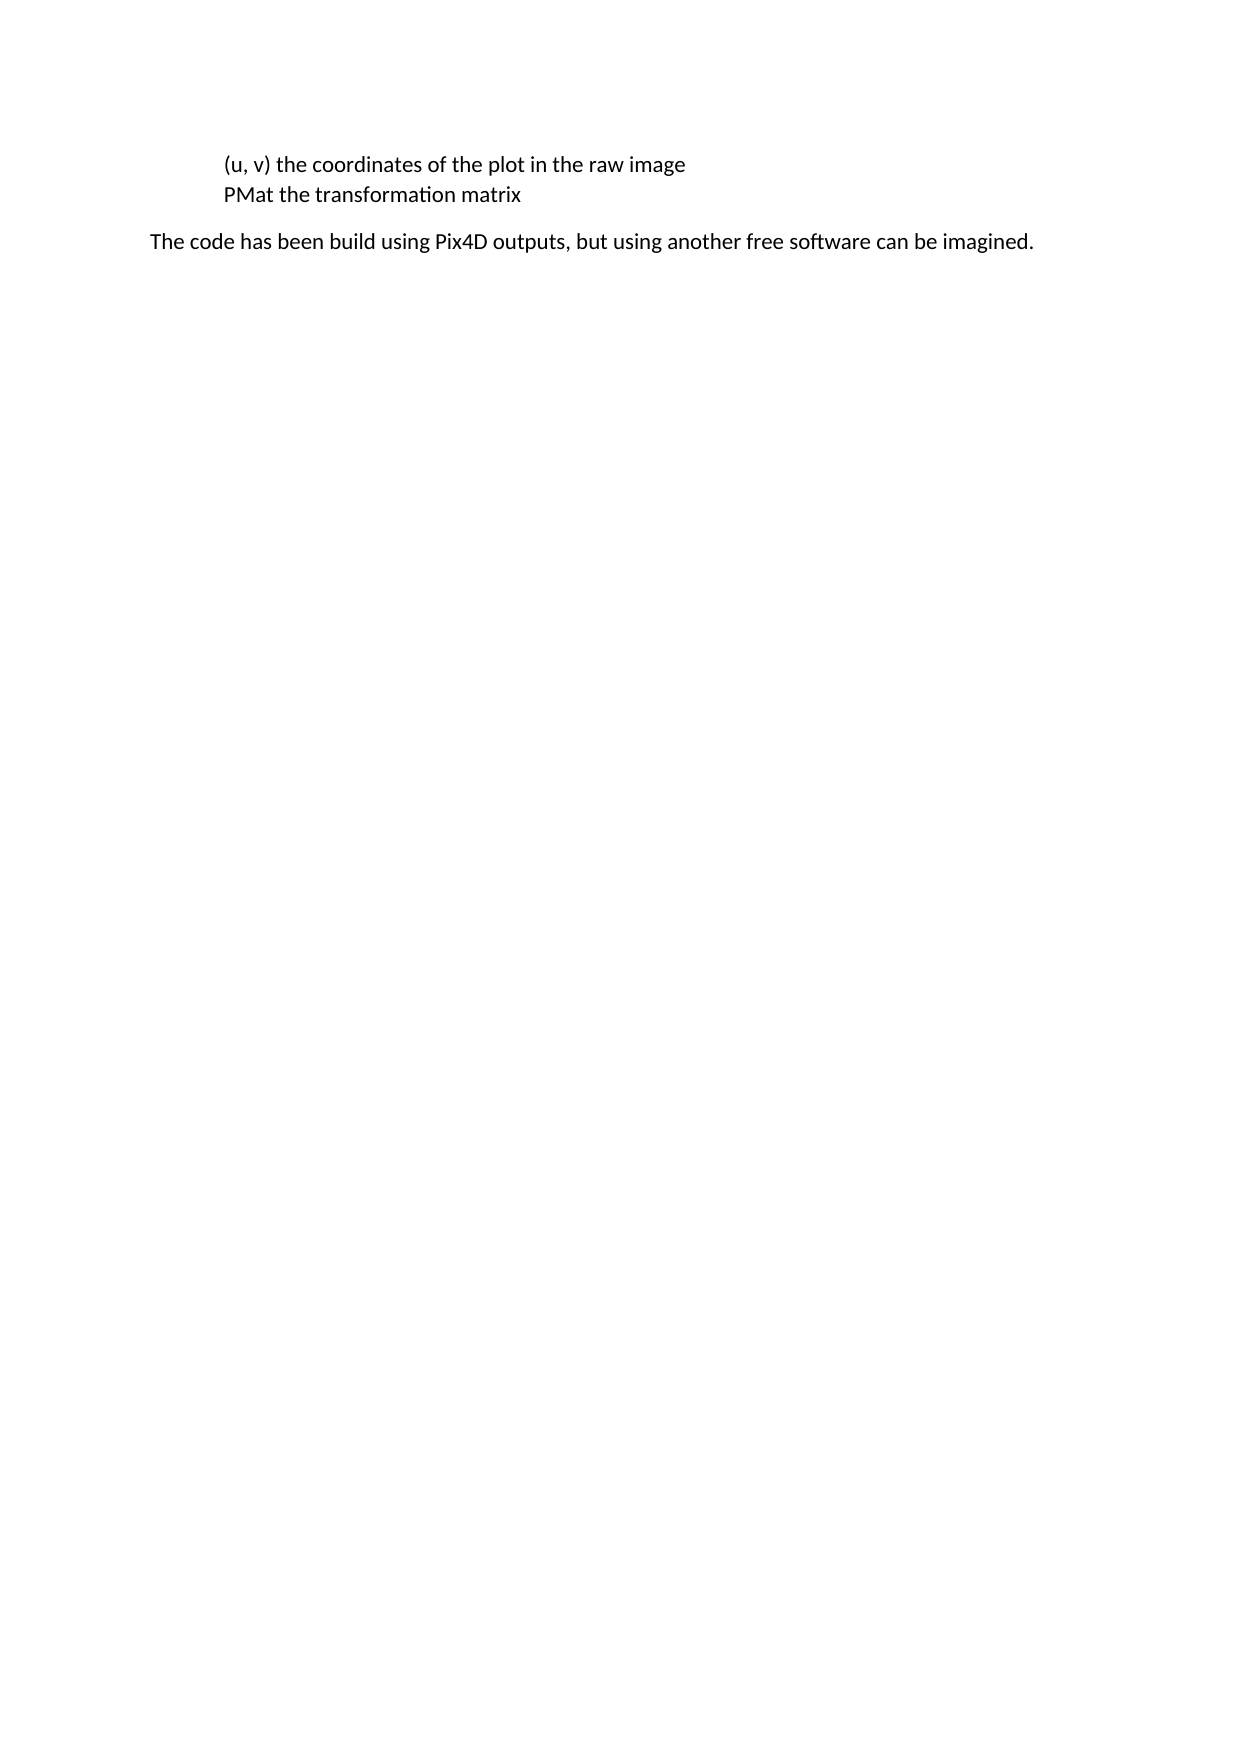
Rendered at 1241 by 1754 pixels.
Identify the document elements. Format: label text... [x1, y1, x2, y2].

text PMat the transformation matrix [150, 180, 1090, 208]
text The code has been build using Pix4D outputs, but using another free software can be imagined. [150, 227, 1090, 255]
text (u, v) the coordinates of the plot in the raw image [150, 150, 1090, 178]
